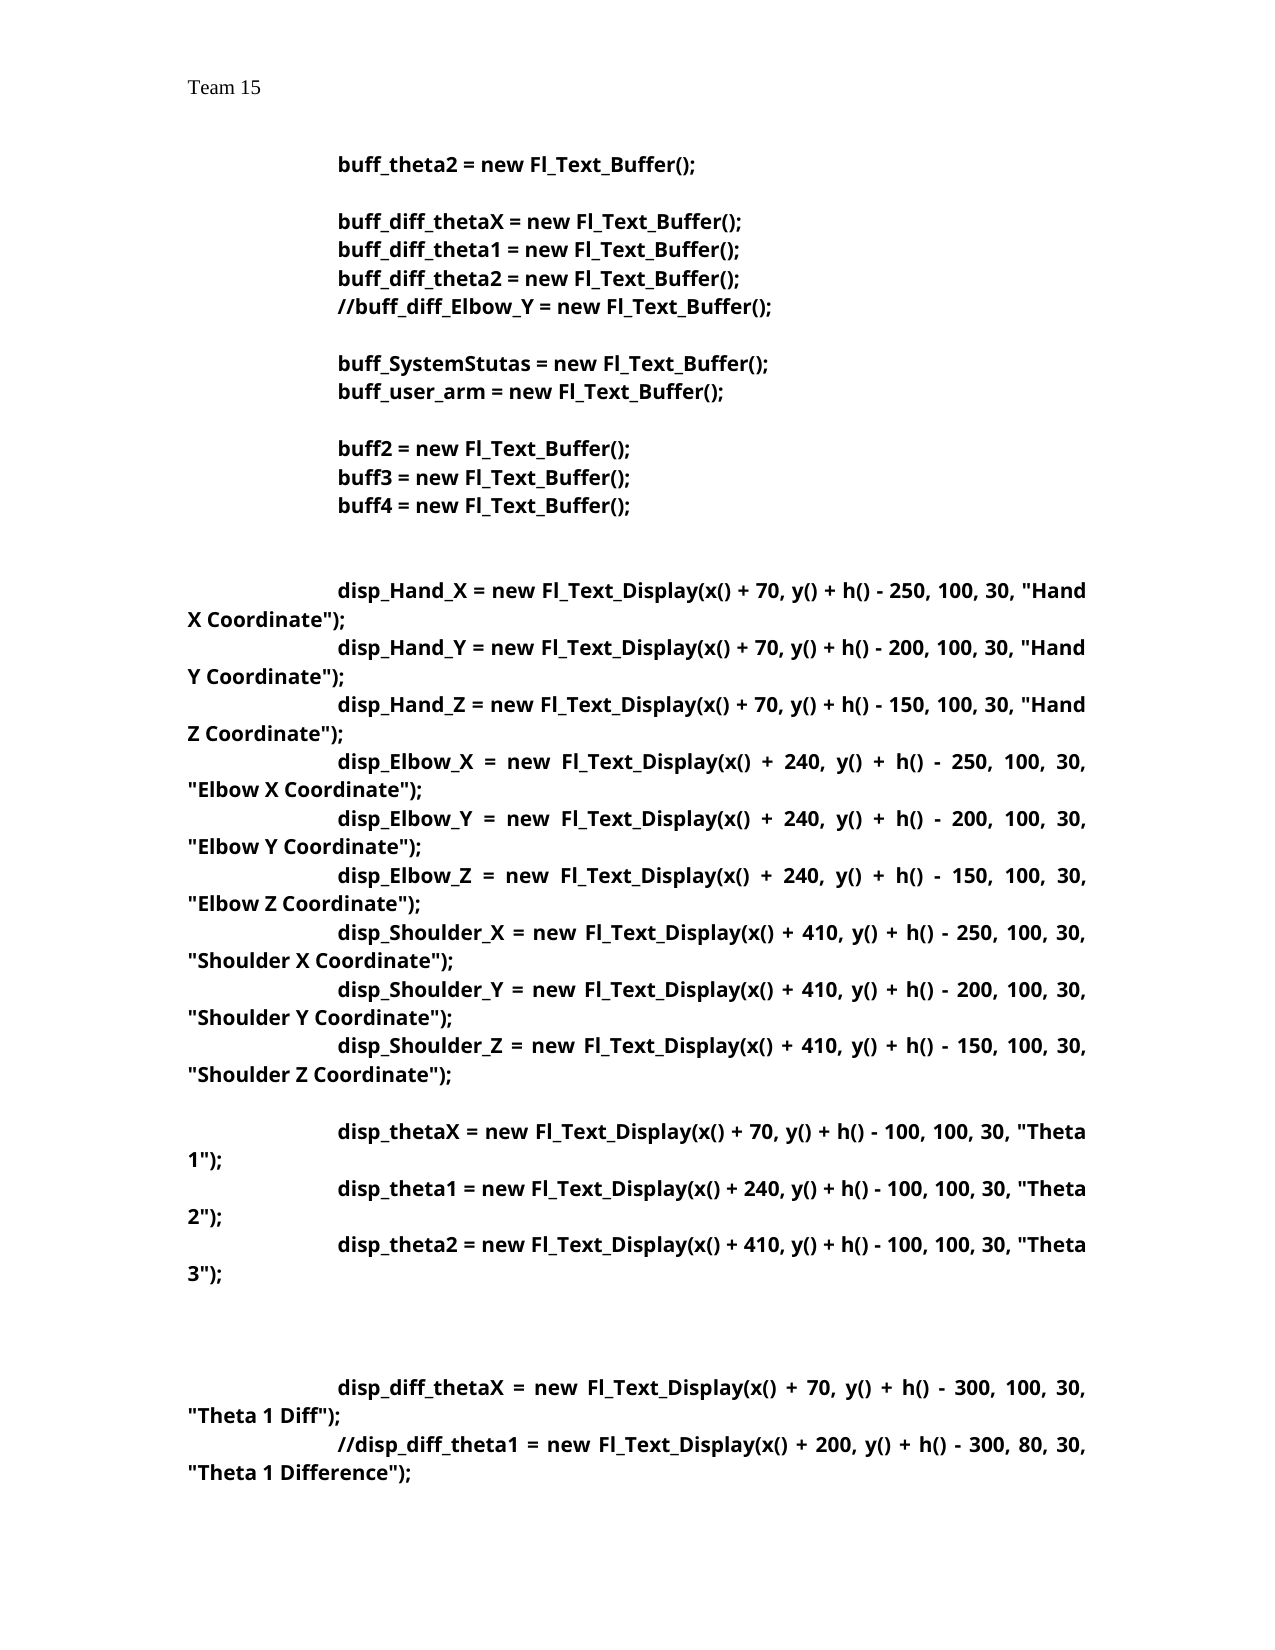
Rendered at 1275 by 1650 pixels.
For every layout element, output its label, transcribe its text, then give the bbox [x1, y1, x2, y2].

text disp_Shoulder_Z = new Fl_Text_Display(x() + 410, y() + h() - 150, 100, 30, "Shoulder Z Coordinate"); [187, 1032, 1087, 1088]
text buff_diff_theta2 = new Fl_Text_Buffer(); [187, 264, 1087, 292]
text disp_Hand_X = new Fl_Text_Display(x() + 70, y() + h() - 250, 100, 30, "Hand X Coordinate"); [187, 577, 1087, 633]
text buff2 = new Fl_Text_Buffer(); [187, 434, 1087, 463]
text buff4 = new Fl_Text_Buffer(); [187, 491, 1087, 520]
text disp_Elbow_X = new Fl_Text_Display(x() + 240, y() + h() - 250, 100, 30, "Elbow X Coordinate"); [187, 747, 1087, 804]
text disp_Elbow_Z = new Fl_Text_Display(x() + 240, y() + h() - 150, 100, 30, "Elbow Z Coordinate"); [187, 861, 1087, 918]
text disp_Shoulder_X = new Fl_Text_Display(x() + 410, y() + h() - 250, 100, 30, "Shoulder X Coordinate"); [187, 918, 1087, 975]
text disp_thetaX = new Fl_Text_Display(x() + 70, y() + h() - 100, 100, 30, "Theta 1"); [187, 1117, 1087, 1174]
text buff_user_arm = new Fl_Text_Buffer(); [187, 377, 1087, 406]
text disp_Elbow_Y = new Fl_Text_Display(x() + 240, y() + h() - 200, 100, 30, "Elbow Y Coordinate"); [187, 804, 1087, 861]
text buff_diff_thetaX = new Fl_Text_Buffer(); [187, 207, 1087, 235]
text disp_theta2 = new Fl_Text_Display(x() + 410, y() + h() - 100, 100, 30, "Theta 3"); [187, 1231, 1087, 1287]
text disp_Shoulder_Y = new Fl_Text_Display(x() + 410, y() + h() - 200, 100, 30, "Shoulder Y Coordinate"); [187, 975, 1087, 1032]
text disp_theta1 = new Fl_Text_Display(x() + 240, y() + h() - 100, 100, 30, "Theta 2"); [187, 1174, 1087, 1231]
text disp_Hand_Z = new Fl_Text_Display(x() + 70, y() + h() - 150, 100, 30, "Hand Z Coordinate"); [187, 690, 1087, 747]
text buff_theta2 = new Fl_Text_Buffer(); [187, 150, 1087, 178]
text //disp_diff_theta1 = new Fl_Text_Display(x() + 200, y() + h() - 300, 80, 30, "Theta 1 Difference"); [187, 1430, 1087, 1487]
text disp_diff_thetaX = new Fl_Text_Display(x() + 70, y() + h() - 300, 100, 30, "Theta 1 Diff"); [187, 1373, 1087, 1430]
text buff_SystemStutas = new Fl_Text_Buffer(); [187, 349, 1087, 377]
text buff3 = new Fl_Text_Buffer(); [187, 463, 1087, 491]
text buff_diff_theta1 = new Fl_Text_Buffer(); [187, 235, 1087, 264]
text disp_Hand_Y = new Fl_Text_Display(x() + 70, y() + h() - 200, 100, 30, "Hand Y Coordinate"); [187, 633, 1087, 690]
text //buff_diff_Elbow_Y = new Fl_Text_Buffer(); [187, 292, 1087, 321]
